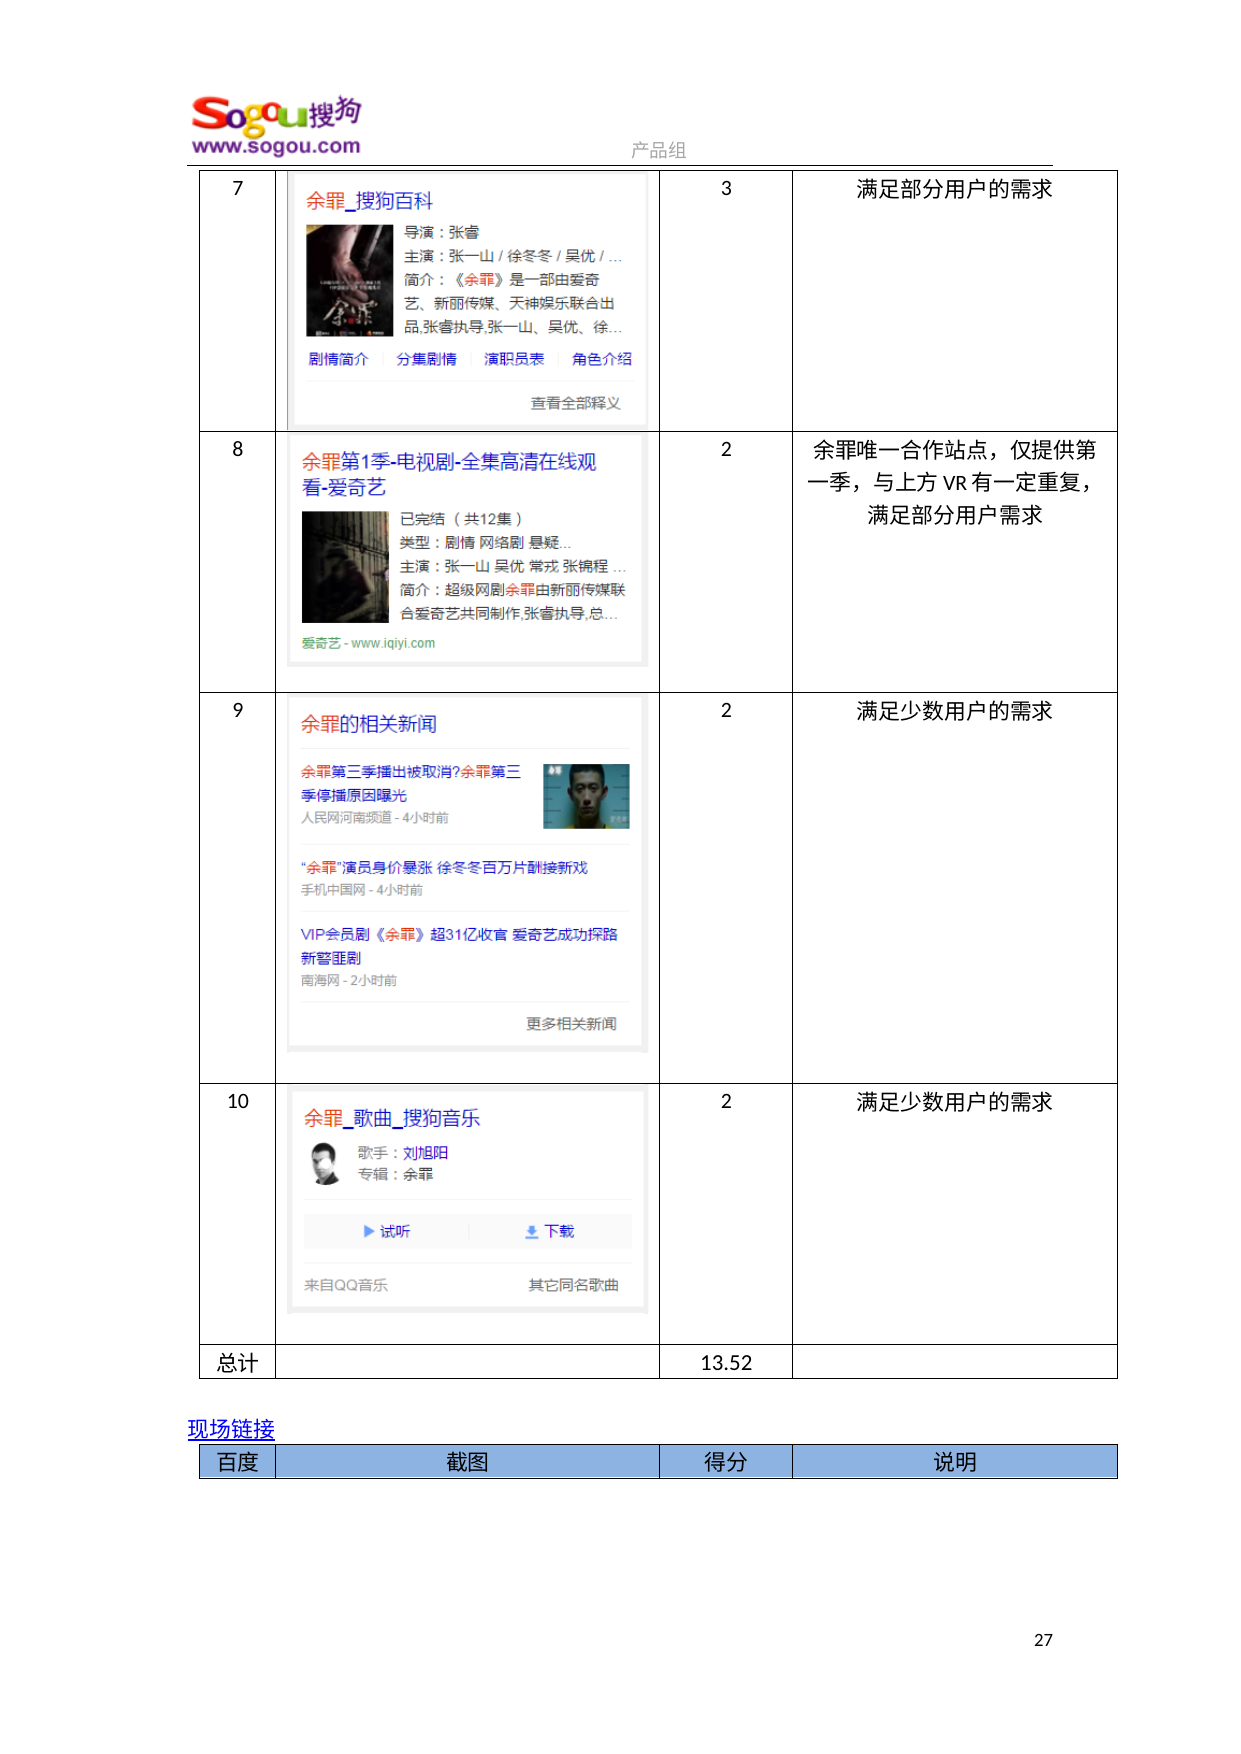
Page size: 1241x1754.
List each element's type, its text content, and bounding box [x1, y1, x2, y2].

table_cell [276, 1084, 659, 1344]
table_header 百度 [200, 1445, 275, 1477]
picture [287, 693, 649, 1053]
table_cell 2 [660, 432, 792, 692]
table_cell 3 [660, 171, 792, 431]
picture [287, 1084, 649, 1314]
picture [287, 432, 649, 667]
table_cell 7 [200, 171, 275, 431]
table_cell [276, 693, 659, 1083]
table_cell 2 [660, 1084, 792, 1344]
table_header 截图 [276, 1445, 659, 1477]
table_cell 总计 [200, 1345, 275, 1378]
table_cell [276, 171, 659, 431]
table_cell [793, 1345, 1117, 1378]
text 现场链接 [187, 1411, 1053, 1444]
table_cell 9 [200, 693, 275, 1083]
table_cell 2 [660, 693, 792, 1083]
table_header 得分 [660, 1445, 792, 1477]
table_cell [276, 432, 659, 692]
table_cell 13.52 [660, 1345, 792, 1378]
table_cell 满足部分用户的需求 [793, 171, 1117, 431]
table_cell 满足少数用户的需求 [793, 1084, 1117, 1344]
table_cell [276, 1345, 659, 1378]
table_cell 满足少数用户的需求 [793, 693, 1117, 1083]
table_header 说明 [793, 1445, 1117, 1477]
picture [287, 171, 649, 430]
table_cell 余罪唯一合作站点，仅提供第一季，与上方VR有一定重复，满足部分用户需求 [793, 432, 1117, 692]
picture [187, 88, 367, 158]
table_cell 10 [200, 1084, 275, 1344]
table_cell 8 [200, 432, 275, 692]
